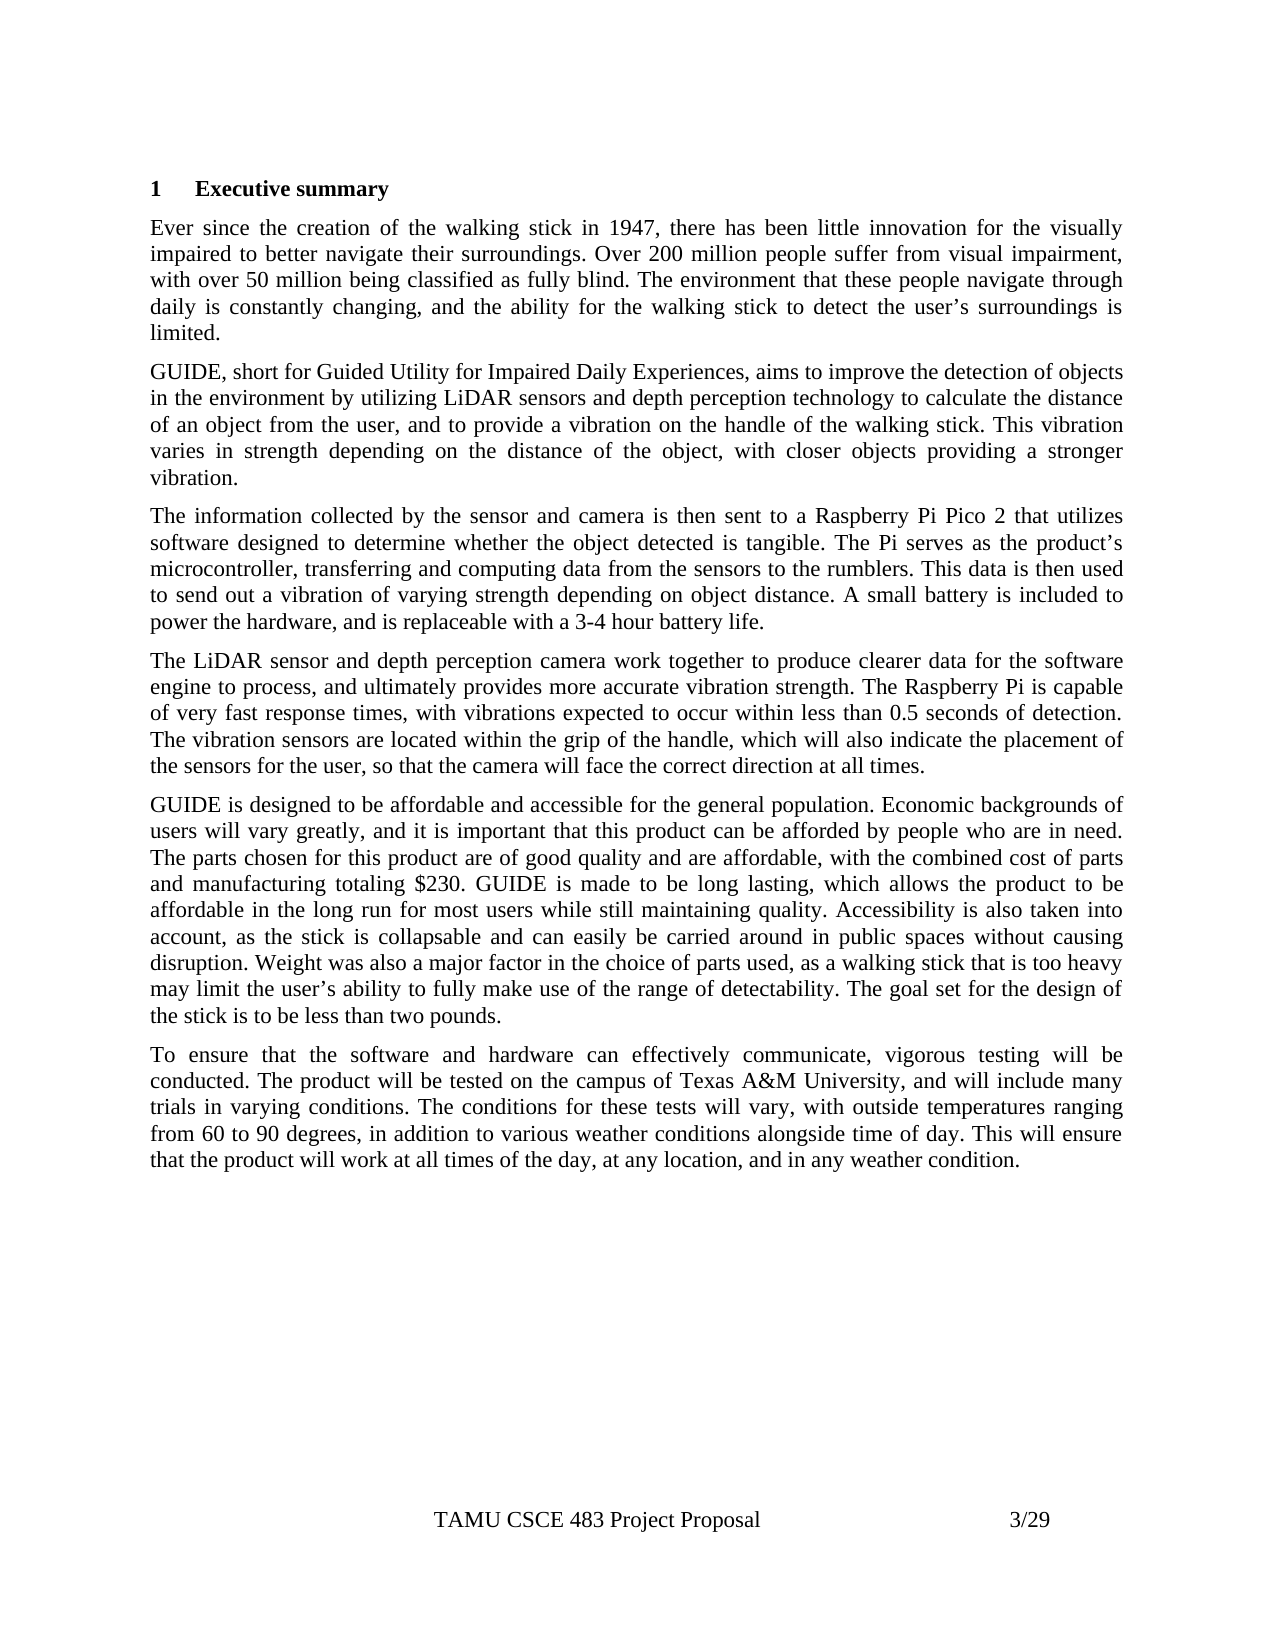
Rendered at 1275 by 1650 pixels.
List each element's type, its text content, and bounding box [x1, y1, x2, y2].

text Ever since the creation of the walking stick in 1947, there has been little innovation for the visually impaired to better navigate their surroundings. Over 200 million people suffer from visual impairment, with over 50 million being classified as fully blind. The environment that these people navigate through daily is constantly changing, and the ability for the walking stick to detect the user’s surroundings is limited. [150, 214, 1125, 346]
text GUIDE is designed to be affordable and accessible for the general population. Economic backgrounds of users will vary greatly, and it is important that this product can be afforded by people who are in need. The parts chosen for this product are of good quality and are affordable, with the combined cost of parts and manufacturing totaling $230. GUIDE is made to be long lasting, which allows the product to be affordable in the long run for most users while still maintaining quality. Accessibility is also taken into account, as the stick is collapsable and can easily be carried around in public spaces without causing disruption. Weight was also a major factor in the choice of parts used, as a walking stick that is too heavy may limit the user’s ability to fully make use of the range of detectability. The goal set for the design of the stick is to be less than two pounds. [150, 791, 1125, 1028]
text GUIDE, short for Guided Utility for Impaired Daily Experiences, aims to improve the detection of objects in the environment by utilizing LiDAR sensors and depth perception technology to calculate the distance of an object from the user, and to provide a vibration on the handle of the walking stick. This vibration varies in strength depending on the distance of the object, with closer objects providing a stronger vibration. [150, 358, 1125, 490]
subtitle Executive summary [150, 175, 1125, 201]
text The LiDAR sensor and depth perception camera work together to produce clearer data for the software engine to process, and ultimately provides more accurate vibration strength. The Raspberry Pi is capable of very fast response times, with vibrations expected to occur within less than 0.5 seconds of detection. The vibration sensors are located within the grip of the handle, which will also indicate the placement of the sensors for the user, so that the camera will face the correct direction at all times. [150, 647, 1125, 778]
text The information collected by the sensor and camera is then sent to a Raspberry Pi Pico 2 that utilizes software designed to determine whether the object detected is tangible. The Pi serves as the product’s microcontroller, transferring and computing data from the sensors to the rumblers. This data is then used to send out a vibration of varying strength depending on object distance. A small battery is included to power the hardware, and is replaceable with a 3-4 hour battery life. [150, 502, 1125, 634]
text To ensure that the software and hardware can effectively communicate, vigorous testing will be conducted. The product will be tested on the campus of Texas A&M University, and will include many trials in varying conditions. The conditions for these tests will vary, with outside temperatures ranging from 60 to 90 degrees, in addition to various weather conditions alongside time of day. This will ensure that the product will work at all times of the day, at any location, and in any weather condition. [150, 1041, 1125, 1172]
